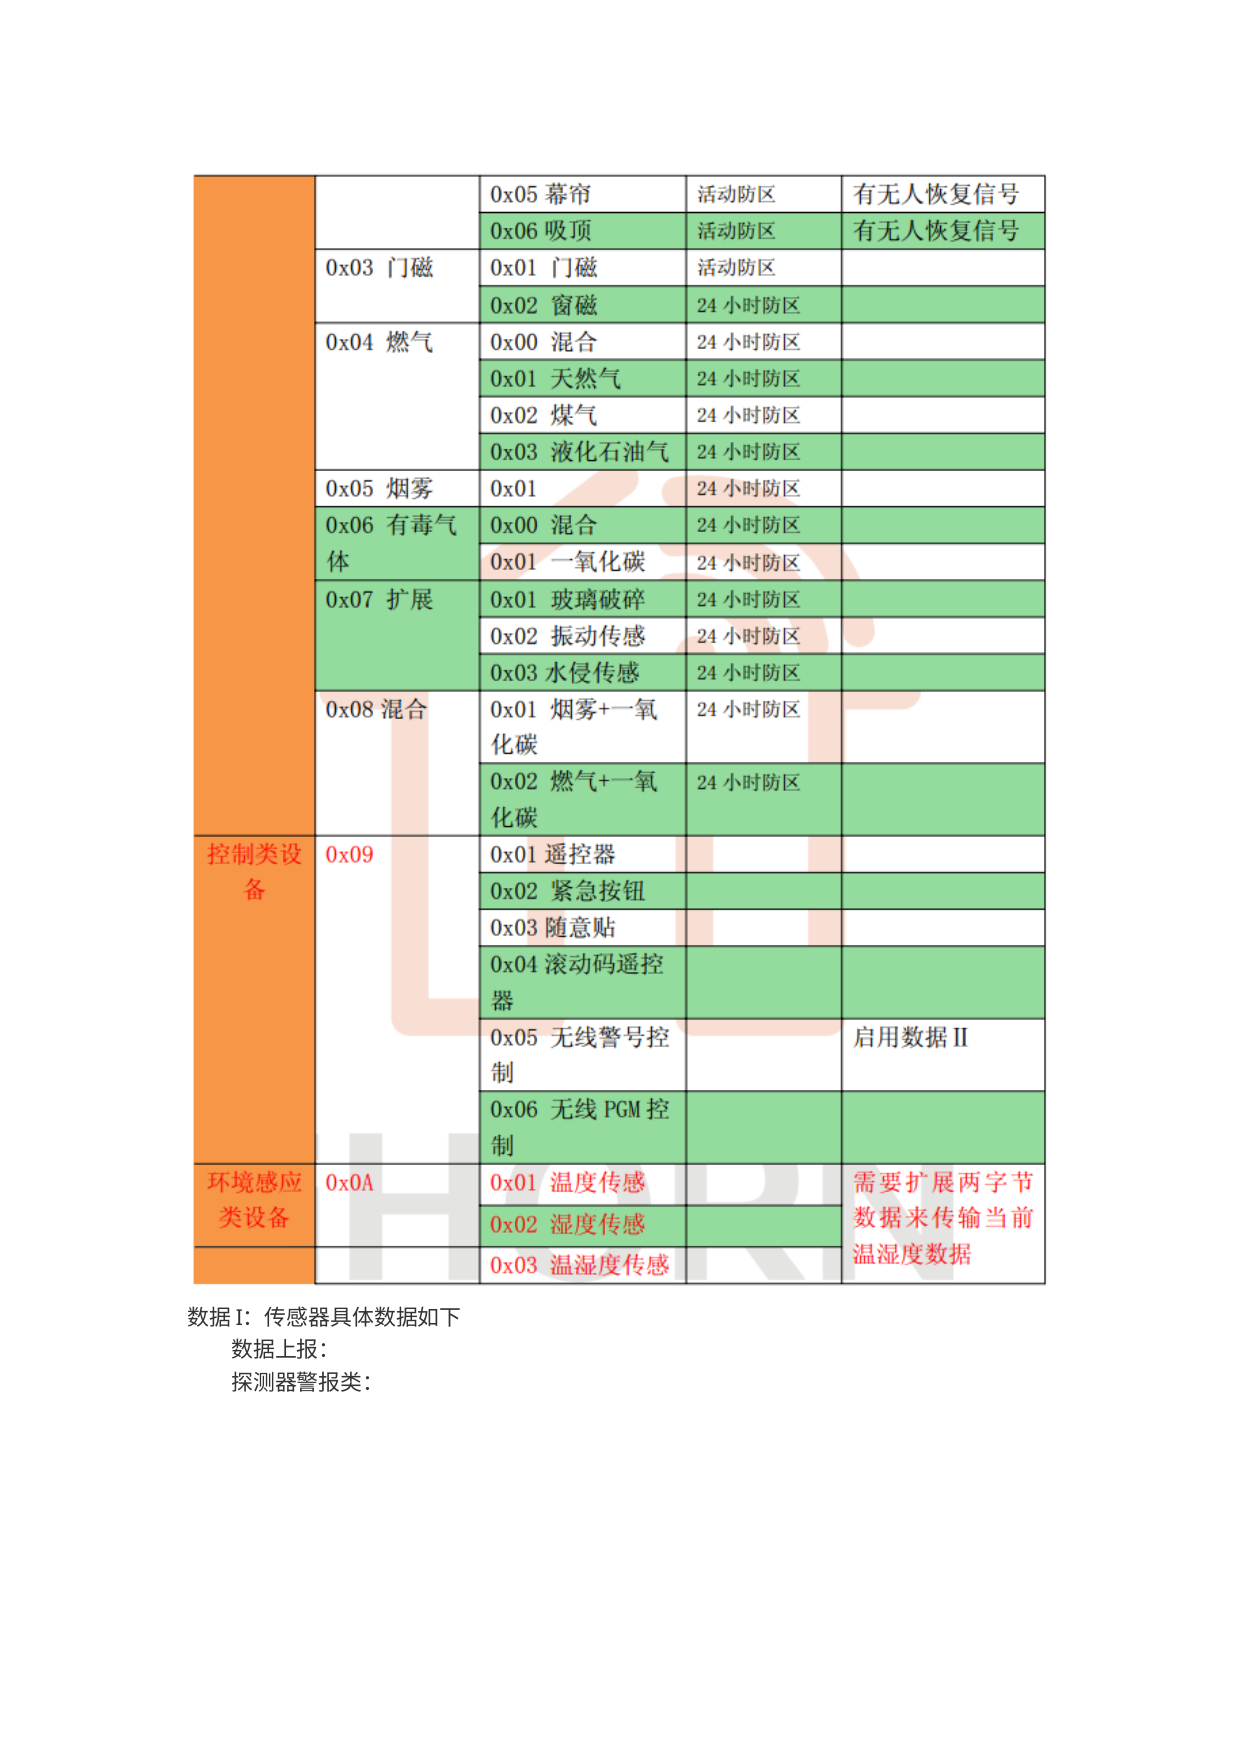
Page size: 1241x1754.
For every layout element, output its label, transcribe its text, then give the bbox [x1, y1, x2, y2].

text 数据I：传感器具体数据如下 [187, 1299, 1053, 1332]
picture [187, 170, 1053, 1291]
text 探测器警报类： [187, 1364, 1053, 1397]
text 数据上报： [187, 1332, 1053, 1364]
